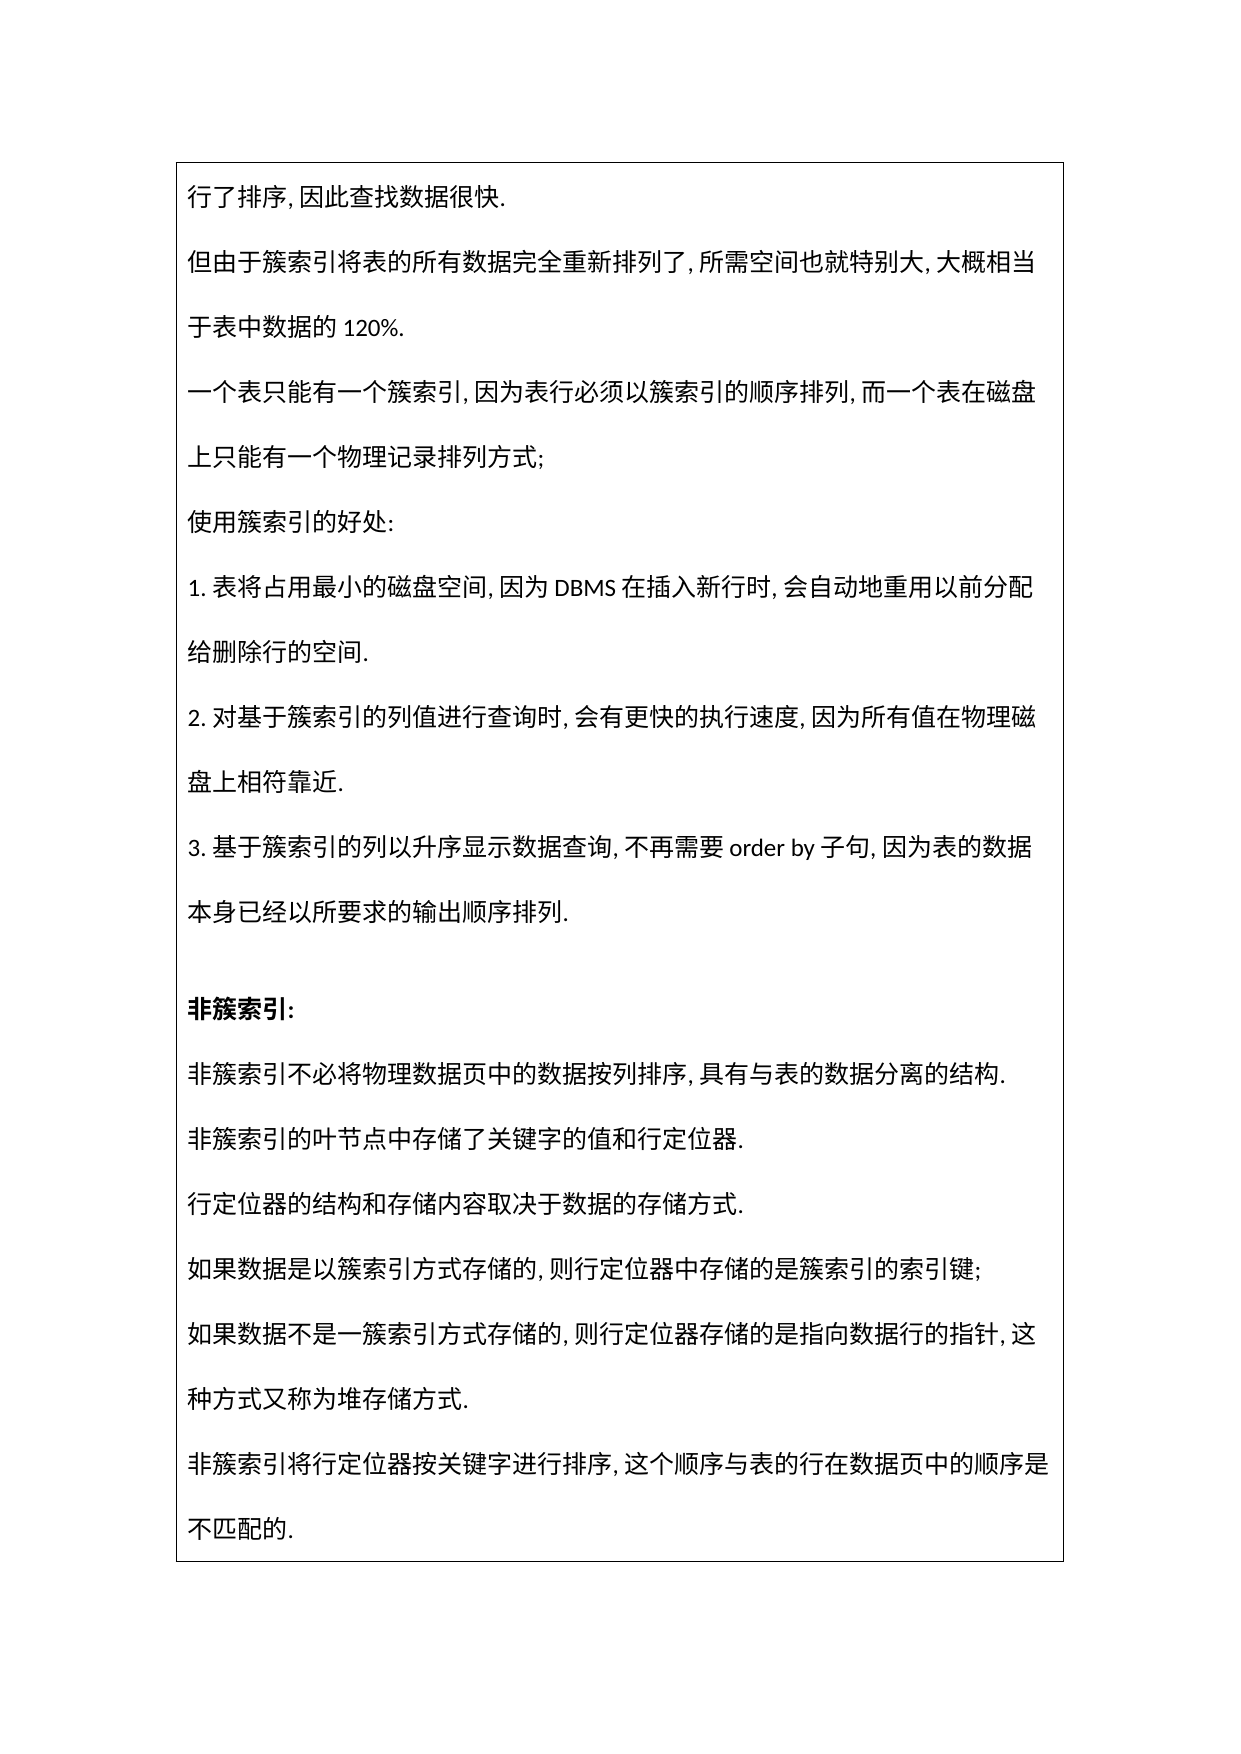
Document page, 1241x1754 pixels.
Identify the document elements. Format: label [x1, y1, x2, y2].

table_header [177, 163, 1063, 1561]
